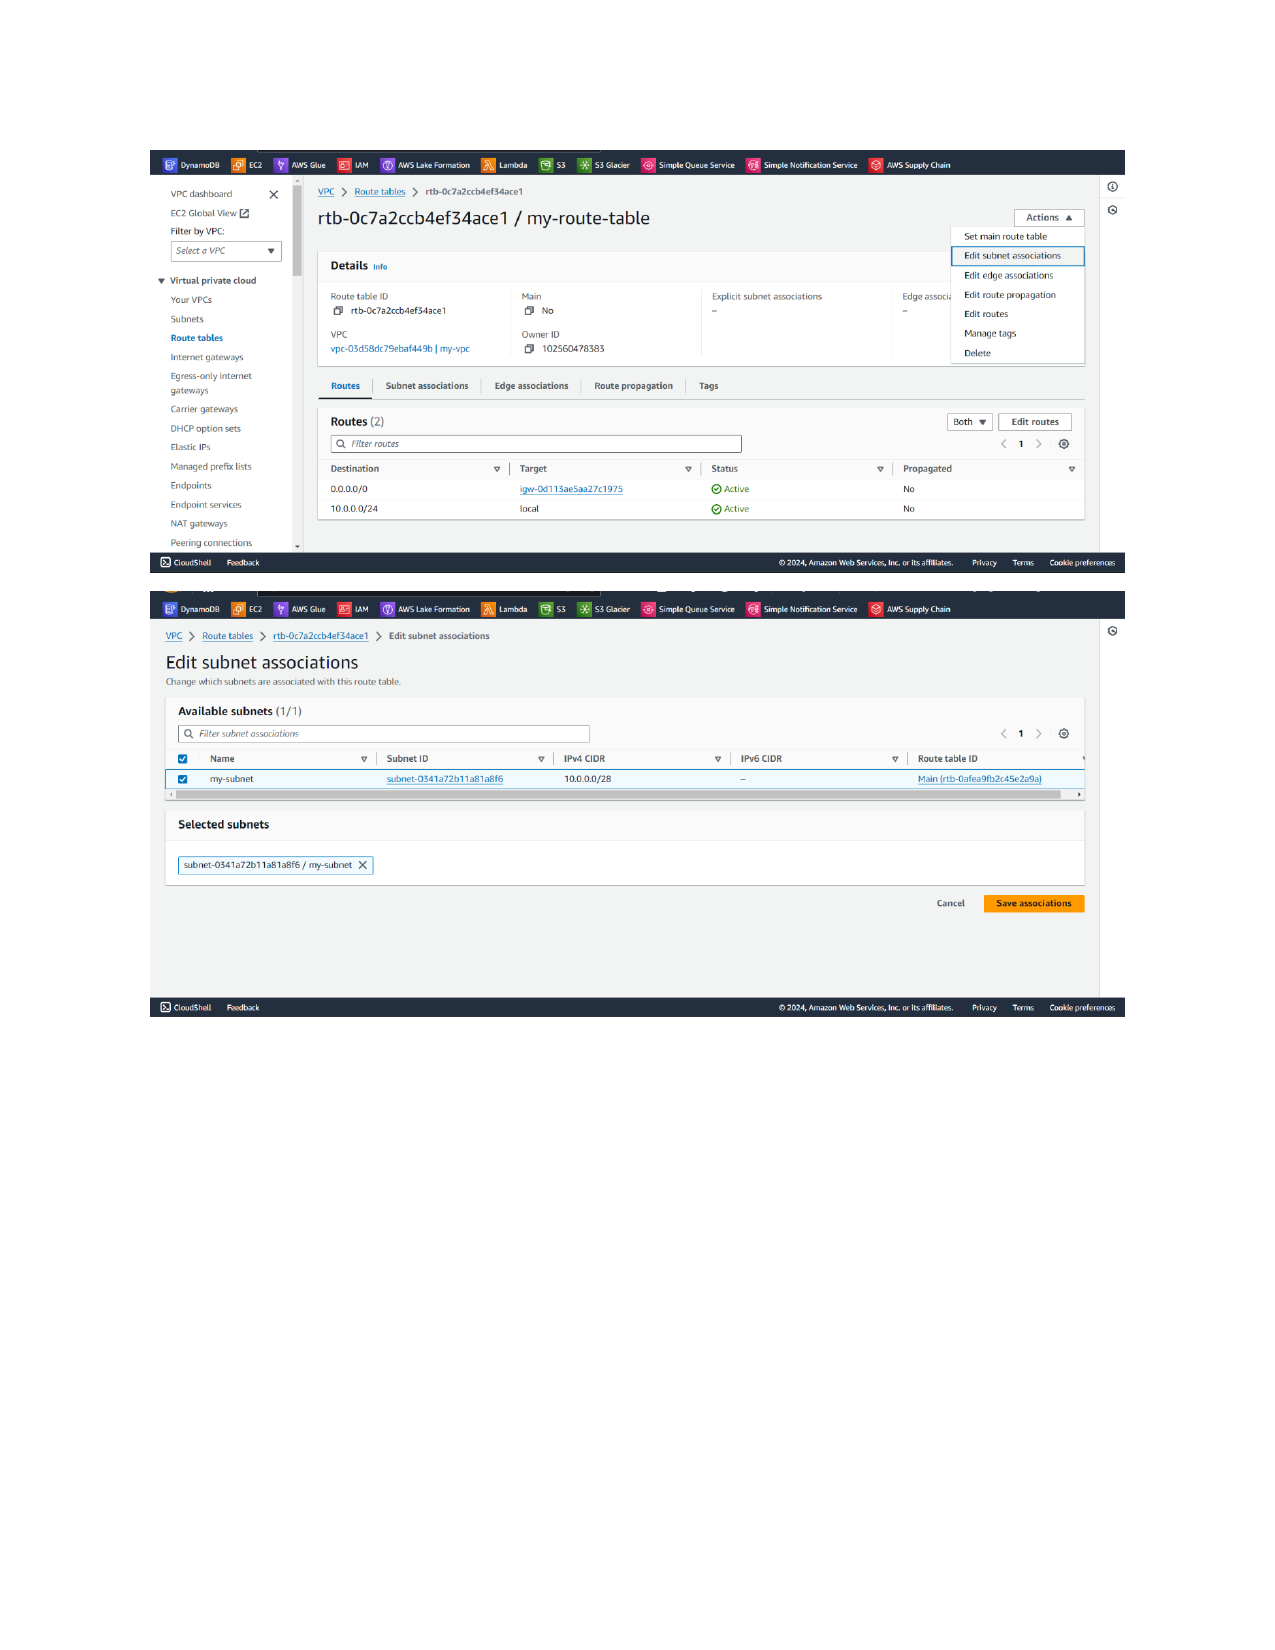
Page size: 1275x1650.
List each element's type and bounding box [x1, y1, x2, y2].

picture [150, 150, 1125, 573]
picture [150, 591, 1125, 1017]
